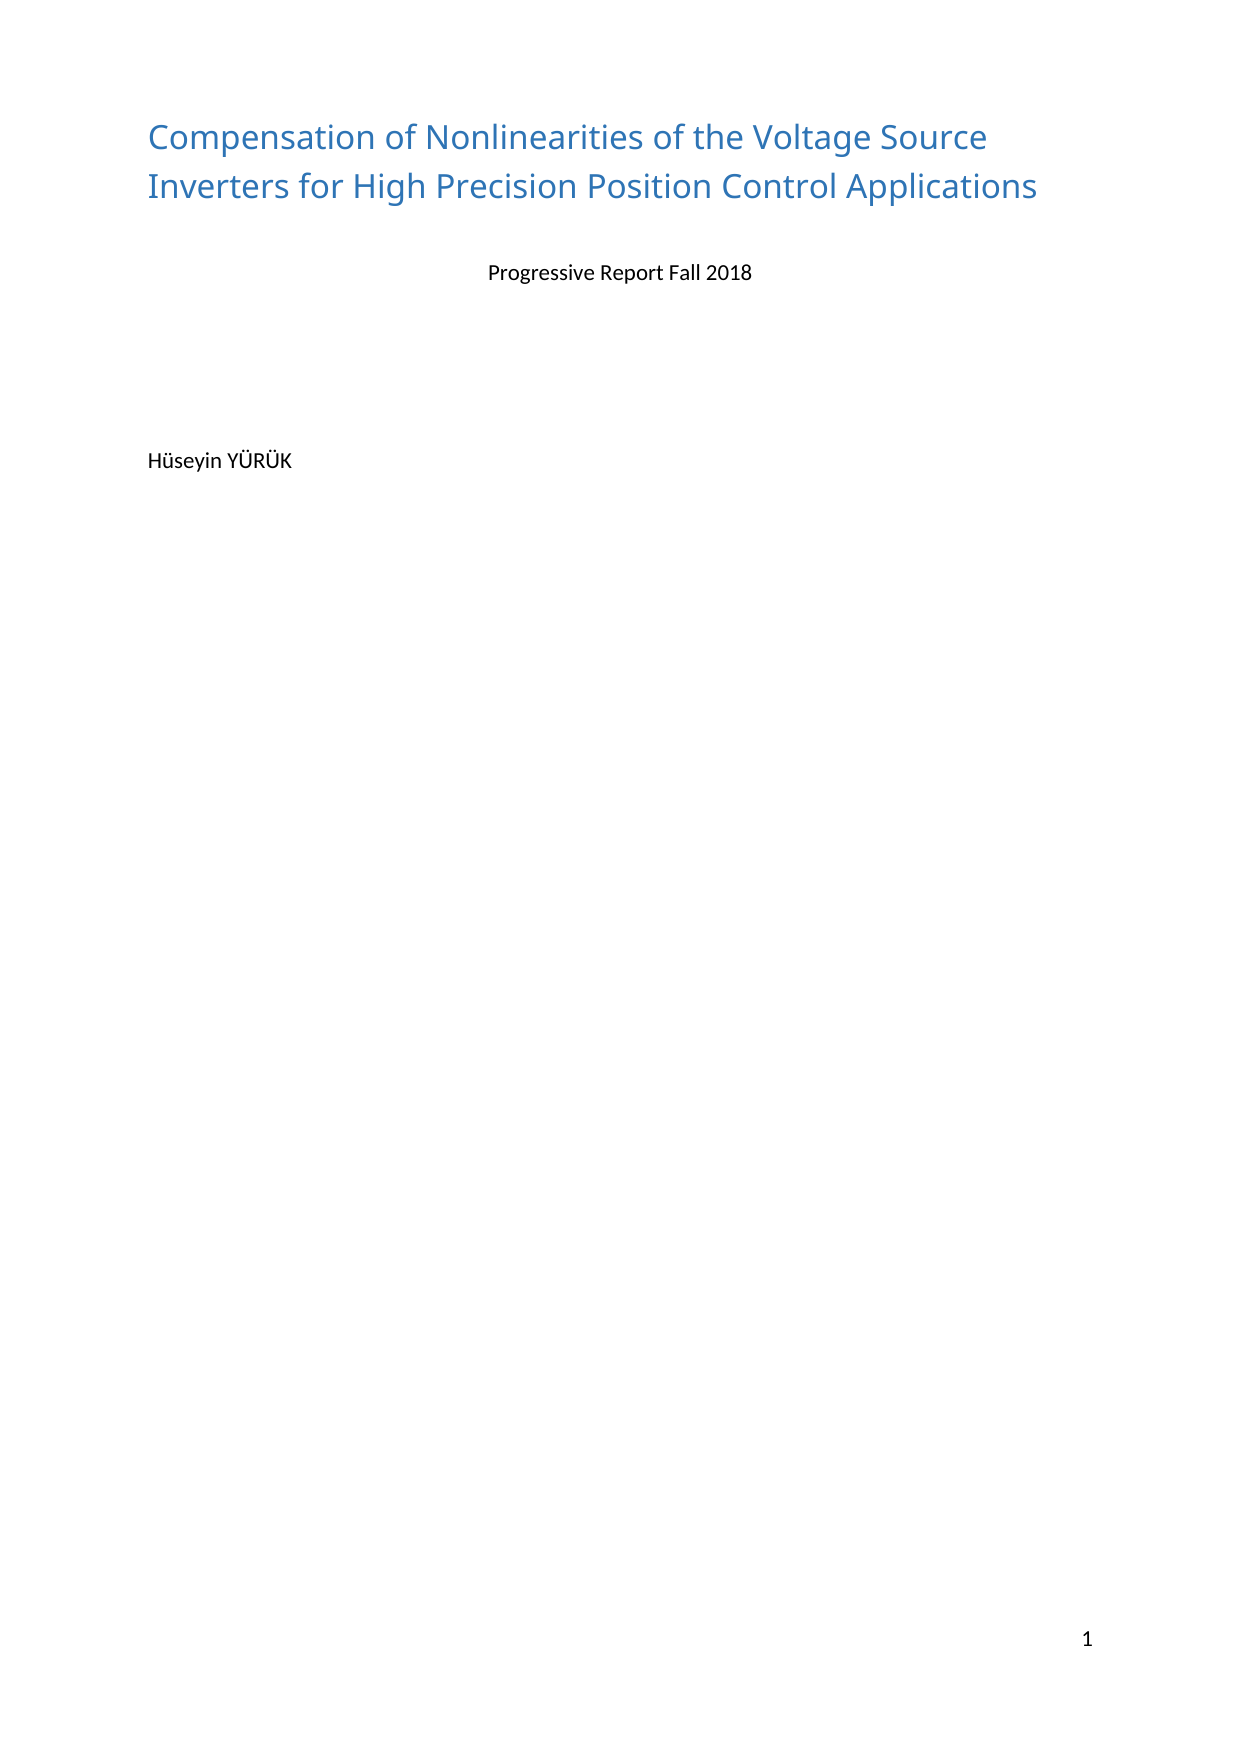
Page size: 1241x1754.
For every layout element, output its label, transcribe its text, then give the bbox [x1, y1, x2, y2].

subtitle Compensation of Nonlinearities of the Voltage Source Inverters for High Precision Position Control Applications [148, 114, 1093, 208]
text Hüseyin YÜRÜK [148, 446, 1093, 474]
text Progressive Report Fall 2018 [148, 258, 1093, 286]
